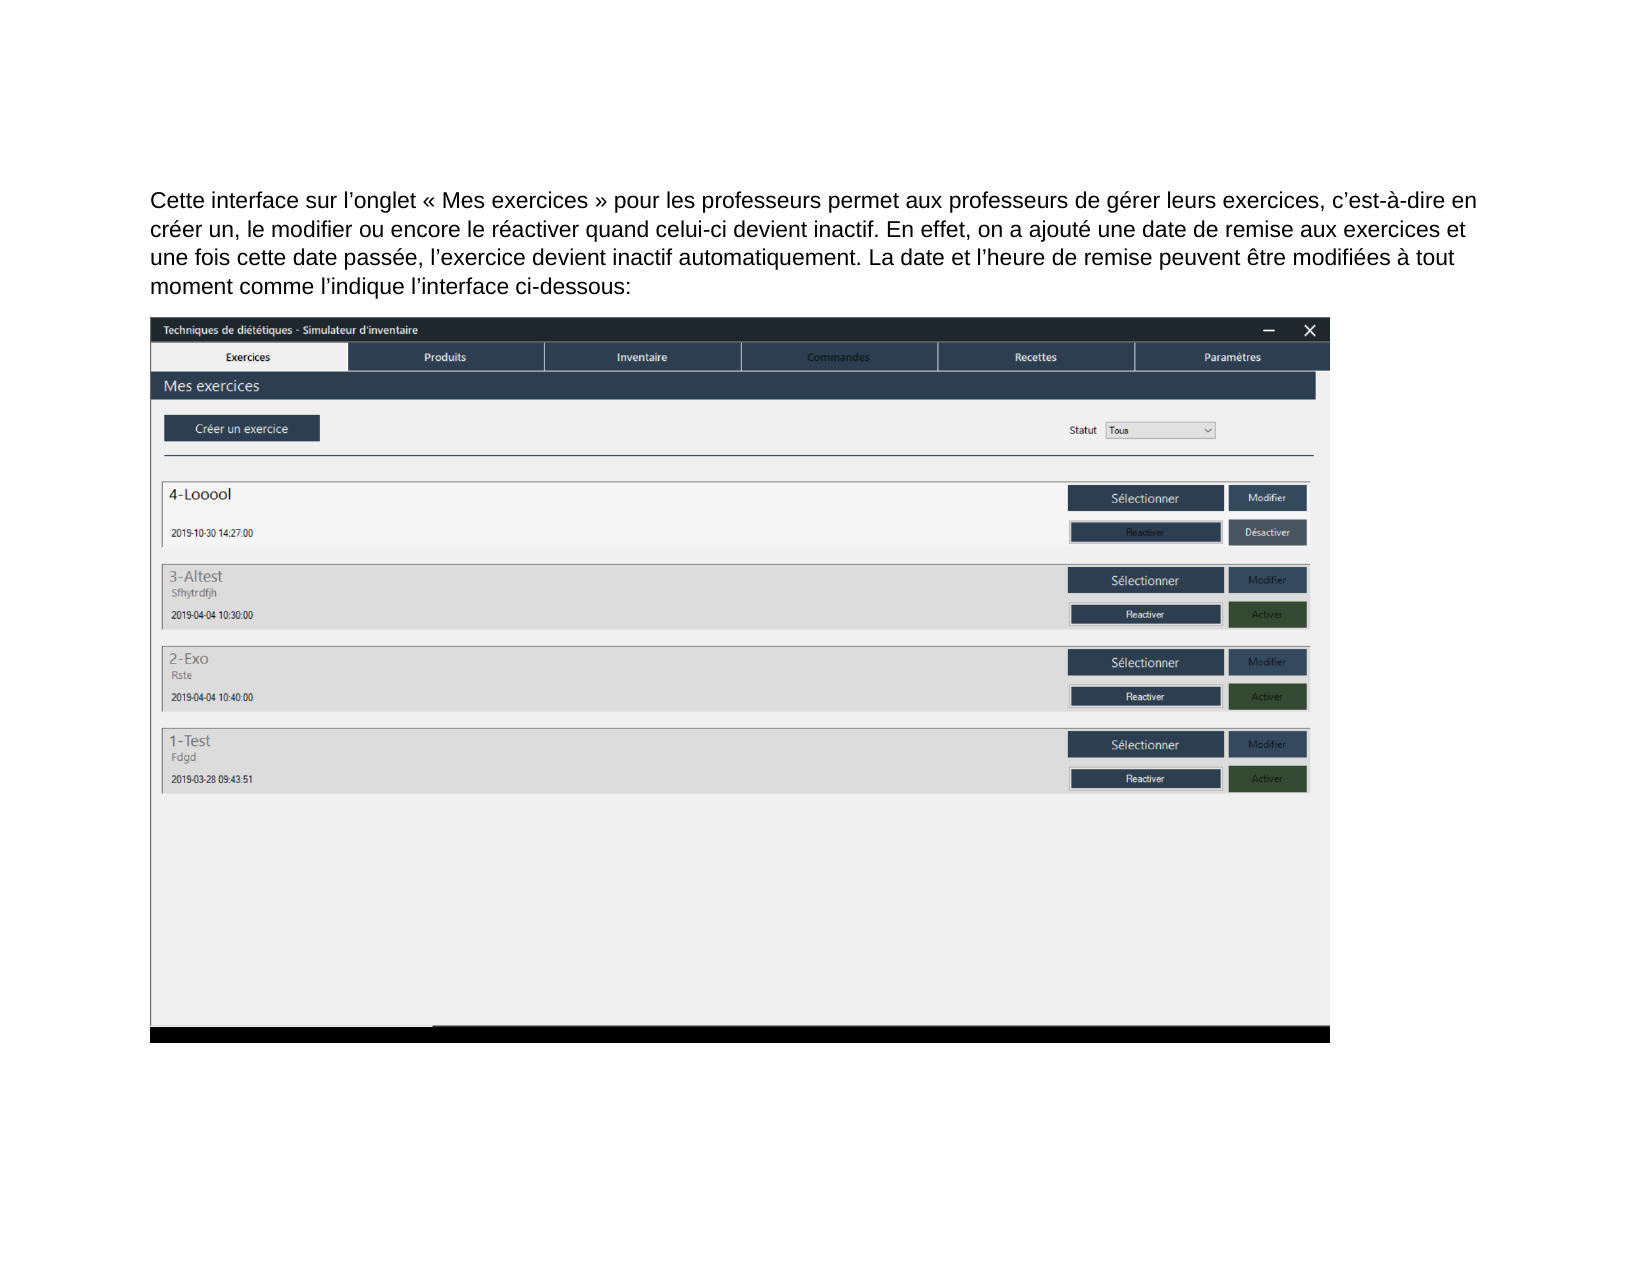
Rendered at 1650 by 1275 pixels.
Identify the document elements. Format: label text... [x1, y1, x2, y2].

picture [150, 317, 1330, 1043]
text Cette interface sur l’onglet « Mes exercices » pour les professeurs permet aux professeurs de gérer leurs exercices, c’est-à-dire en créer un, le modifier ou encore le réactiver quand celui-ci devient inactif. En effet, on a ajouté une date de remise aux exercices et une fois cette date passée, l’exercice devient inactif automatiquement. La date et l’heure de remise peuvent être modifiées à tout moment comme l’indique l’interface ci-dessous: [150, 187, 1500, 299]
